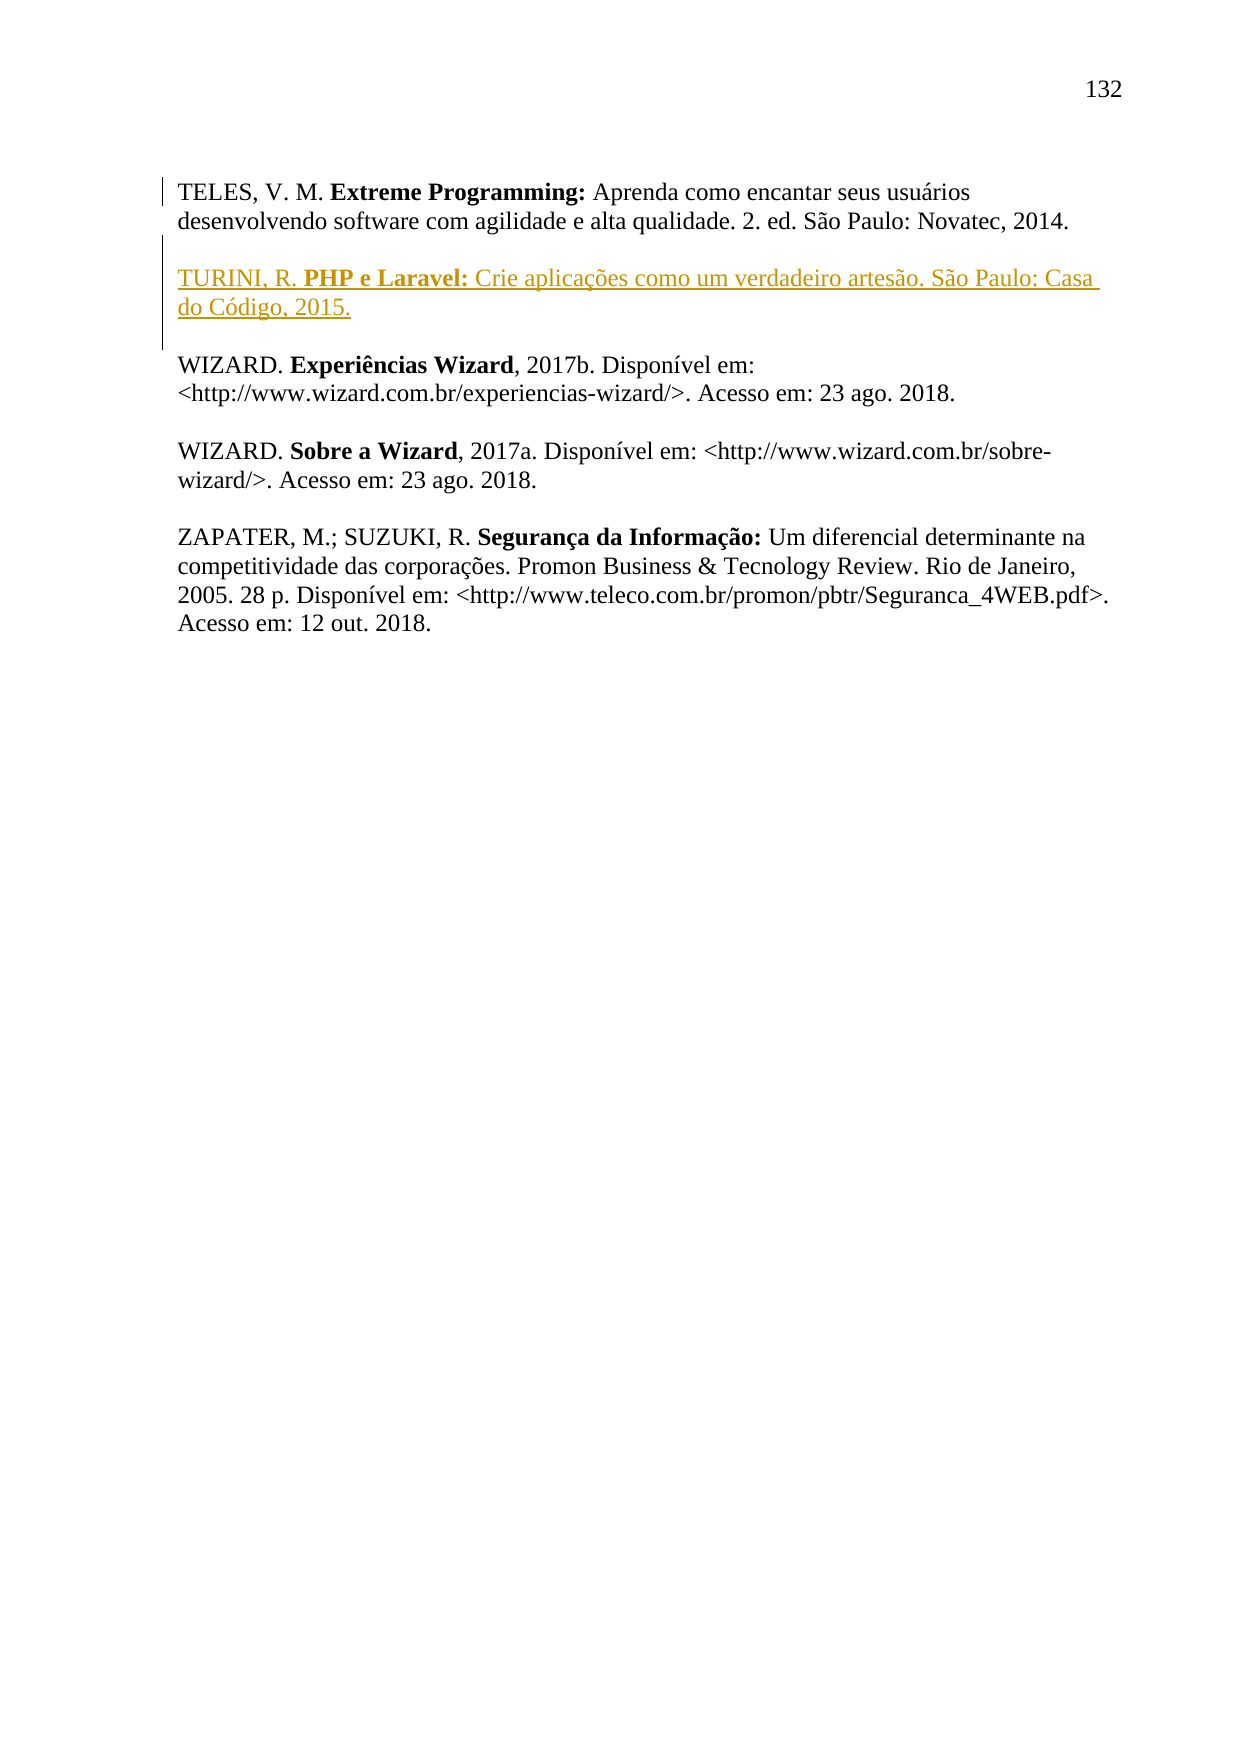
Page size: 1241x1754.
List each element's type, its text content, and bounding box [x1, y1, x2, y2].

text WIZARD. Experiências Wizard, 2017b. Disponível em: <http://www.wizard.com.br/experiencias-wizard/>. Acesso em: 23 ago. 2018. [177, 350, 1122, 407]
text WIZARD. Sobre a Wizard, 2017a. Disponível em: <http://www.wizard.com.br/sobre-wizard/>. Acesso em: 23 ago. 2018. [177, 436, 1122, 493]
text TELES, V. M. Extreme Programming: Aprenda como encantar seus usuários desenvolvendo software com agilidade e alta qualidade. 2. ed. São Paulo: Novatec, 2014. [177, 177, 1122, 235]
text ZAPATER, M.; SUZUKI, R. Segurança da Informação: Um diferencial determinante na competitividade das corporações. Promon Business & Tecnology Review. Rio de Janeiro, 2005. 28 p. Disponível em: <http://www.teleco.com.br/promon/pbtr/Seguranca_4WEB.pdf>. Acesso em: 12 out. 2018. [177, 522, 1122, 637]
